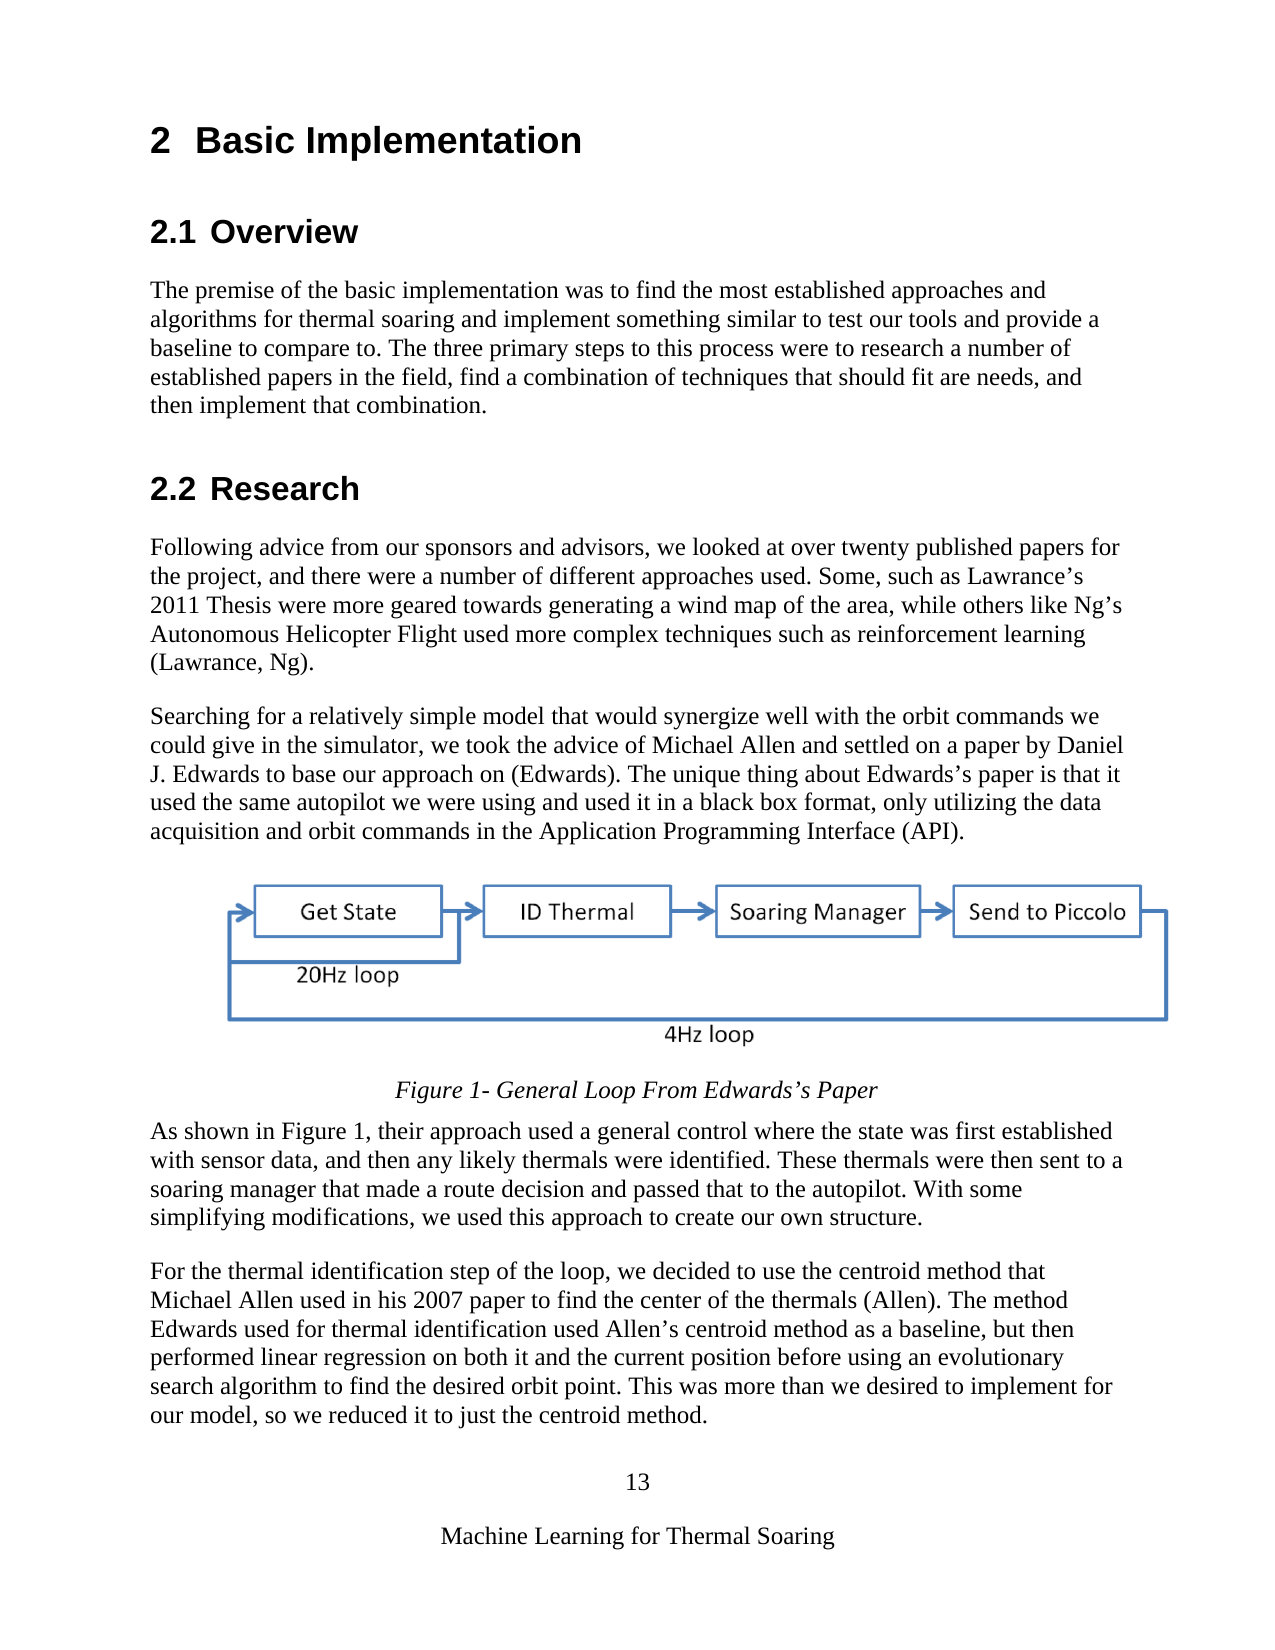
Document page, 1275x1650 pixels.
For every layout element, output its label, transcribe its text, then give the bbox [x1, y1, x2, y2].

text As shown in Figure 1, their approach used a general control where the state was first established with sensor data, and then any likely thermals were identified. These thermals were then sent to a soaring manager that made a route decision and passed that to the autopilot. With some simplifying modifications, we used this approach to create our own structure. [150, 1116, 1125, 1231]
text Following advice from our sponsors and advisors, we looked at over twenty published papers for the project, and there were a number of different approaches used. Some, such as Lawrance’s 2011 Thesis were more geared towards generating a wind map of the area, while others like Ng’s Autonomous Helicopter Flight used more complex techniques such as reinforcement learning (Lawrance, Ng). [150, 532, 1125, 676]
subtitle Basic Implementation [150, 119, 1125, 162]
text For the thermal identification step of the loop, we decided to use the centroid method that Michael Allen used in his 2007 paper to find the center of the thermals (Allen). The method Edwards used for thermal identification used Allen’s centroid method as a baseline, but then performed linear regression on both it and the current position before using an evolutionary search algorithm to find the desired orbit point. This was more than we desired to implement for our model, so we reduced it to just the centroid method. [150, 1256, 1125, 1429]
picture [210, 870, 1185, 1050]
subtitle Research [150, 469, 1125, 507]
text The premise of the basic implementation was to find the most established approaches and algorithms for thermal soaring and implement something similar to test our tools and provide a baseline to compare to. The three primary steps to this process were to research a number of established papers in the field, find a combination of techniques that should fit are needs, and then implement that combination. [150, 275, 1125, 419]
text Searching for a relatively simple model that would synergize well with the orbit commands we could give in the simulator, we took the advice of Michael Allen and settled on a paper by Daniel J. Edwards to base our approach on (Edwards). The unique thing about Edwards’s paper is that it used the same autopilot we were using and used it in a black box format, only utilizing the data acquisition and orbit commands in the Application Programming Interface (API). [150, 701, 1125, 845]
subtitle Overview [150, 212, 1125, 250]
